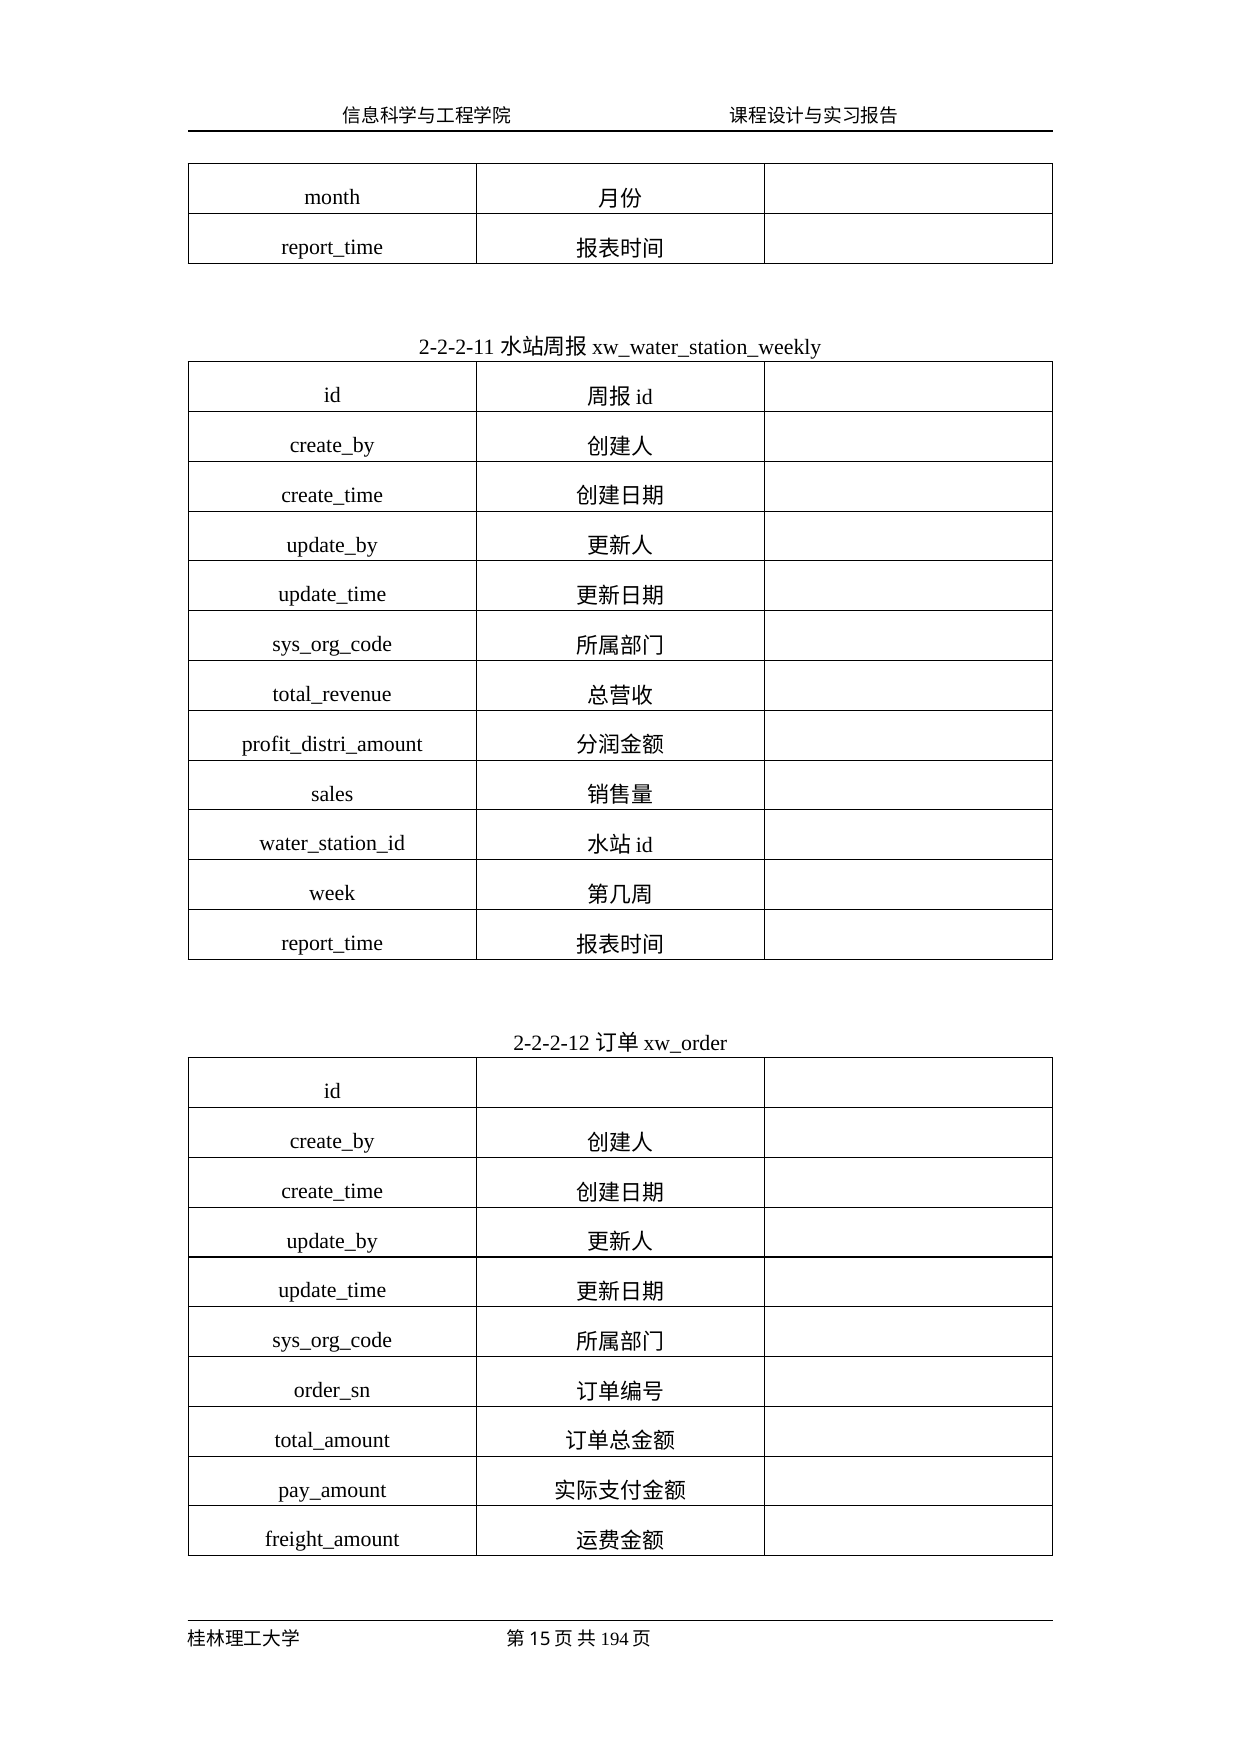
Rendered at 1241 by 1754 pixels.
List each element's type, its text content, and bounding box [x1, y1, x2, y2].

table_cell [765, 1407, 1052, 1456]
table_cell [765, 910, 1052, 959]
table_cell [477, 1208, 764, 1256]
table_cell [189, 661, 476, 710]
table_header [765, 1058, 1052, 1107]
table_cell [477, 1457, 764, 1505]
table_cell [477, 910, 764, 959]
text 2-2-2-11 水站周报xw_water_station_weekly [187, 329, 1053, 361]
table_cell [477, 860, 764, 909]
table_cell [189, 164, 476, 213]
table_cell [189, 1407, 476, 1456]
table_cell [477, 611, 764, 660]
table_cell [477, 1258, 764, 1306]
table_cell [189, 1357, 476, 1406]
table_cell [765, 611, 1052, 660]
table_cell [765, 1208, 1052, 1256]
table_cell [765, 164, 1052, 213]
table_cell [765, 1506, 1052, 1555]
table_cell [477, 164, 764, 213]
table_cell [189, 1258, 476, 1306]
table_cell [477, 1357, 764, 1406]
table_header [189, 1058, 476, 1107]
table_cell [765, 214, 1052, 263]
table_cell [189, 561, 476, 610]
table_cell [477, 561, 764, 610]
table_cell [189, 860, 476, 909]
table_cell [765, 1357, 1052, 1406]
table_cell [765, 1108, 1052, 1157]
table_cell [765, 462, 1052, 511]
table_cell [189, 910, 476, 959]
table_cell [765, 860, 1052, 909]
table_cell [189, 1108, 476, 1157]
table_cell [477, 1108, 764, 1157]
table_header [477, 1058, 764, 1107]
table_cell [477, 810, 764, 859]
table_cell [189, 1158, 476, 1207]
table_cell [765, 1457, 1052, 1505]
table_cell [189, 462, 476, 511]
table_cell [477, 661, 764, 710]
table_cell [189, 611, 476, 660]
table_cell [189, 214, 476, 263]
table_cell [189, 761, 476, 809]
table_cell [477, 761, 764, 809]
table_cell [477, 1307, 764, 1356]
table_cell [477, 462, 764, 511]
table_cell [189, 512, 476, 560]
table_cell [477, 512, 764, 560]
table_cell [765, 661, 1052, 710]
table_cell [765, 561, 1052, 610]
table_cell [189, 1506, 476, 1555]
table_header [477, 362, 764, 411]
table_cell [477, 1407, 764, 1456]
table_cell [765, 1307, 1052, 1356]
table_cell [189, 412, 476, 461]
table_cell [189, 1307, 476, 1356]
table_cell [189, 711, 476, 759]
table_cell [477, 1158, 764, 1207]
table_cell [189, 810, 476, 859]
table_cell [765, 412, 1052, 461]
text 2-2-2-12 订单xw_order [187, 1025, 1053, 1057]
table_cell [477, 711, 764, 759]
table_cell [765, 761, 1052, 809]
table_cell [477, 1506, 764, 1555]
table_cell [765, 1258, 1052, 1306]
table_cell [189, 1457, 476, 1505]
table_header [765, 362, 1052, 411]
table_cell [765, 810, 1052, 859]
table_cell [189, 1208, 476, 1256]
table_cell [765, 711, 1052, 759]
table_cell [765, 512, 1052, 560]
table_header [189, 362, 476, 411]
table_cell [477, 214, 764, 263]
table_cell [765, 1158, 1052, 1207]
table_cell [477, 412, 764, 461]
